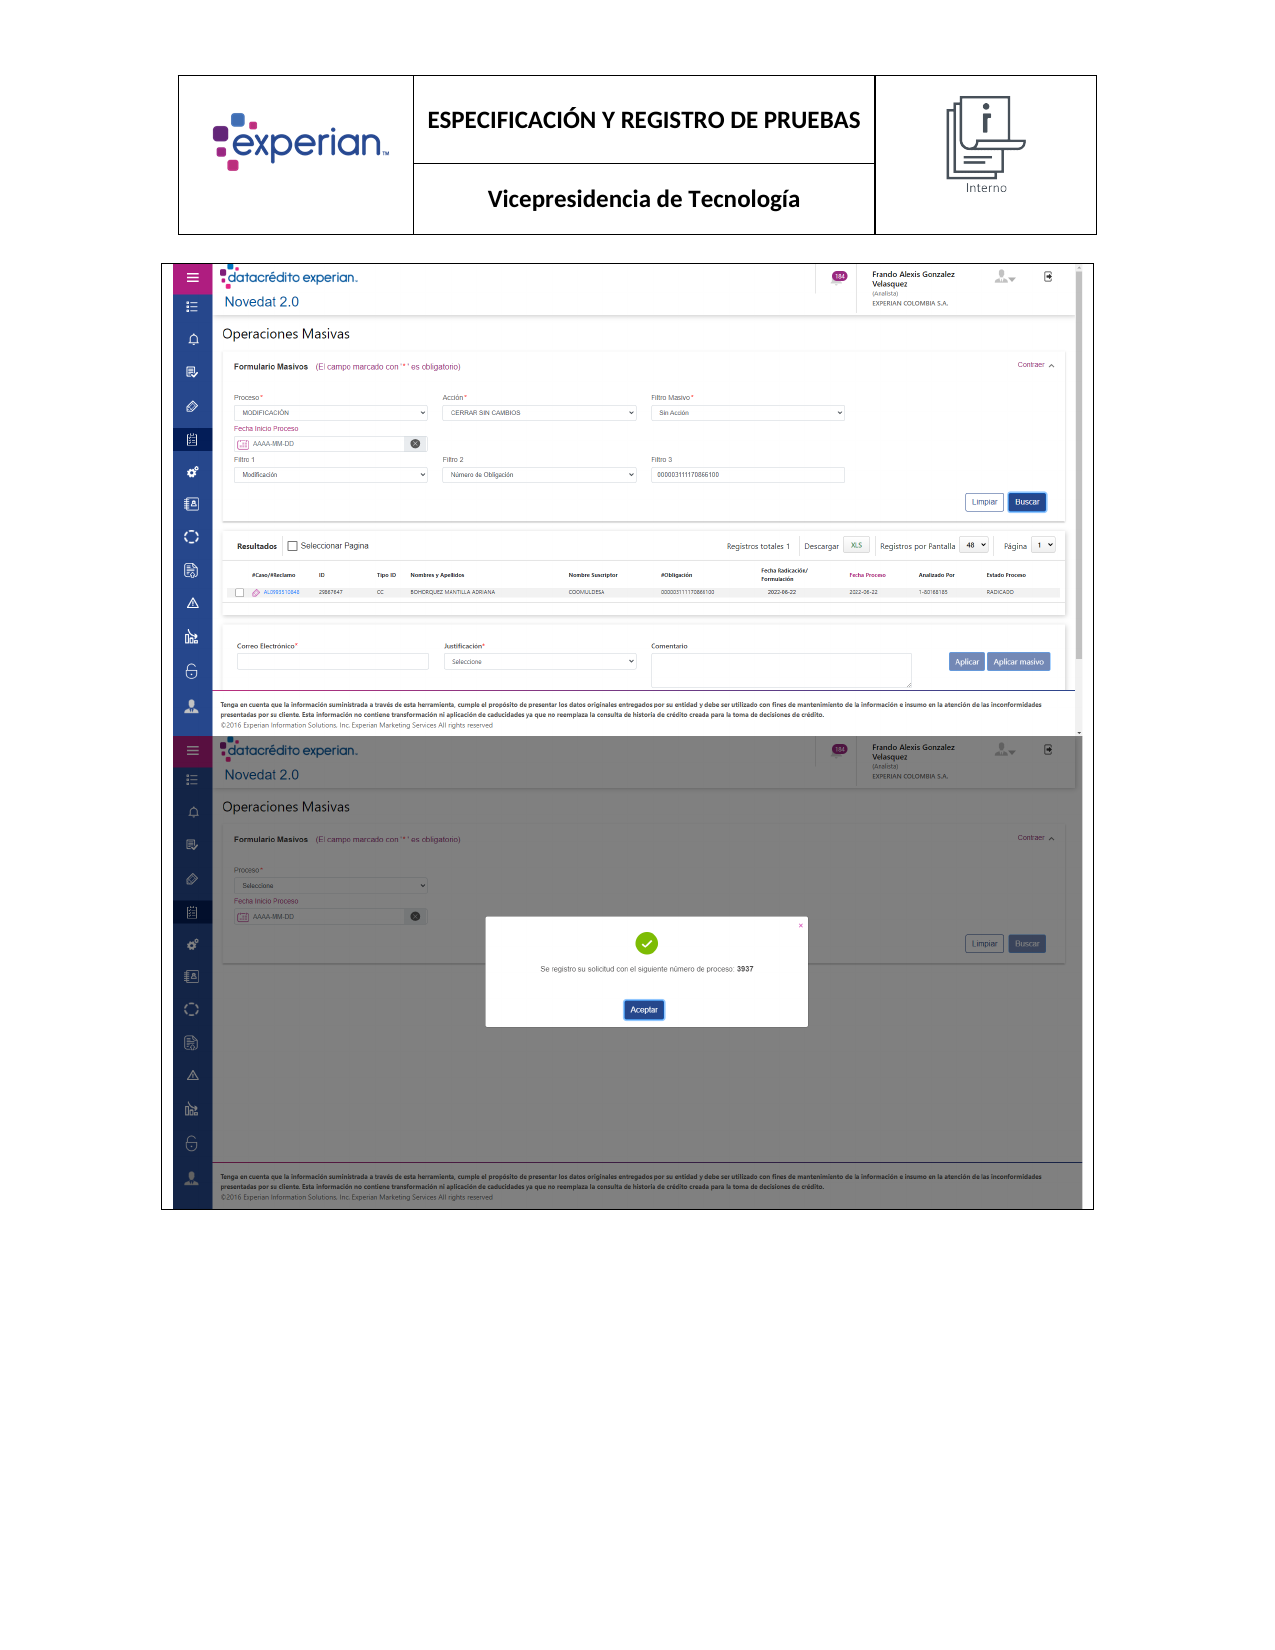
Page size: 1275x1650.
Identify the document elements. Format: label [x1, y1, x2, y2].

picture [946, 91, 1026, 193]
table_cell [162, 264, 173, 1209]
picture [173, 264, 1083, 1209]
picture [191, 91, 401, 192]
table_cell [1083, 264, 1093, 1209]
